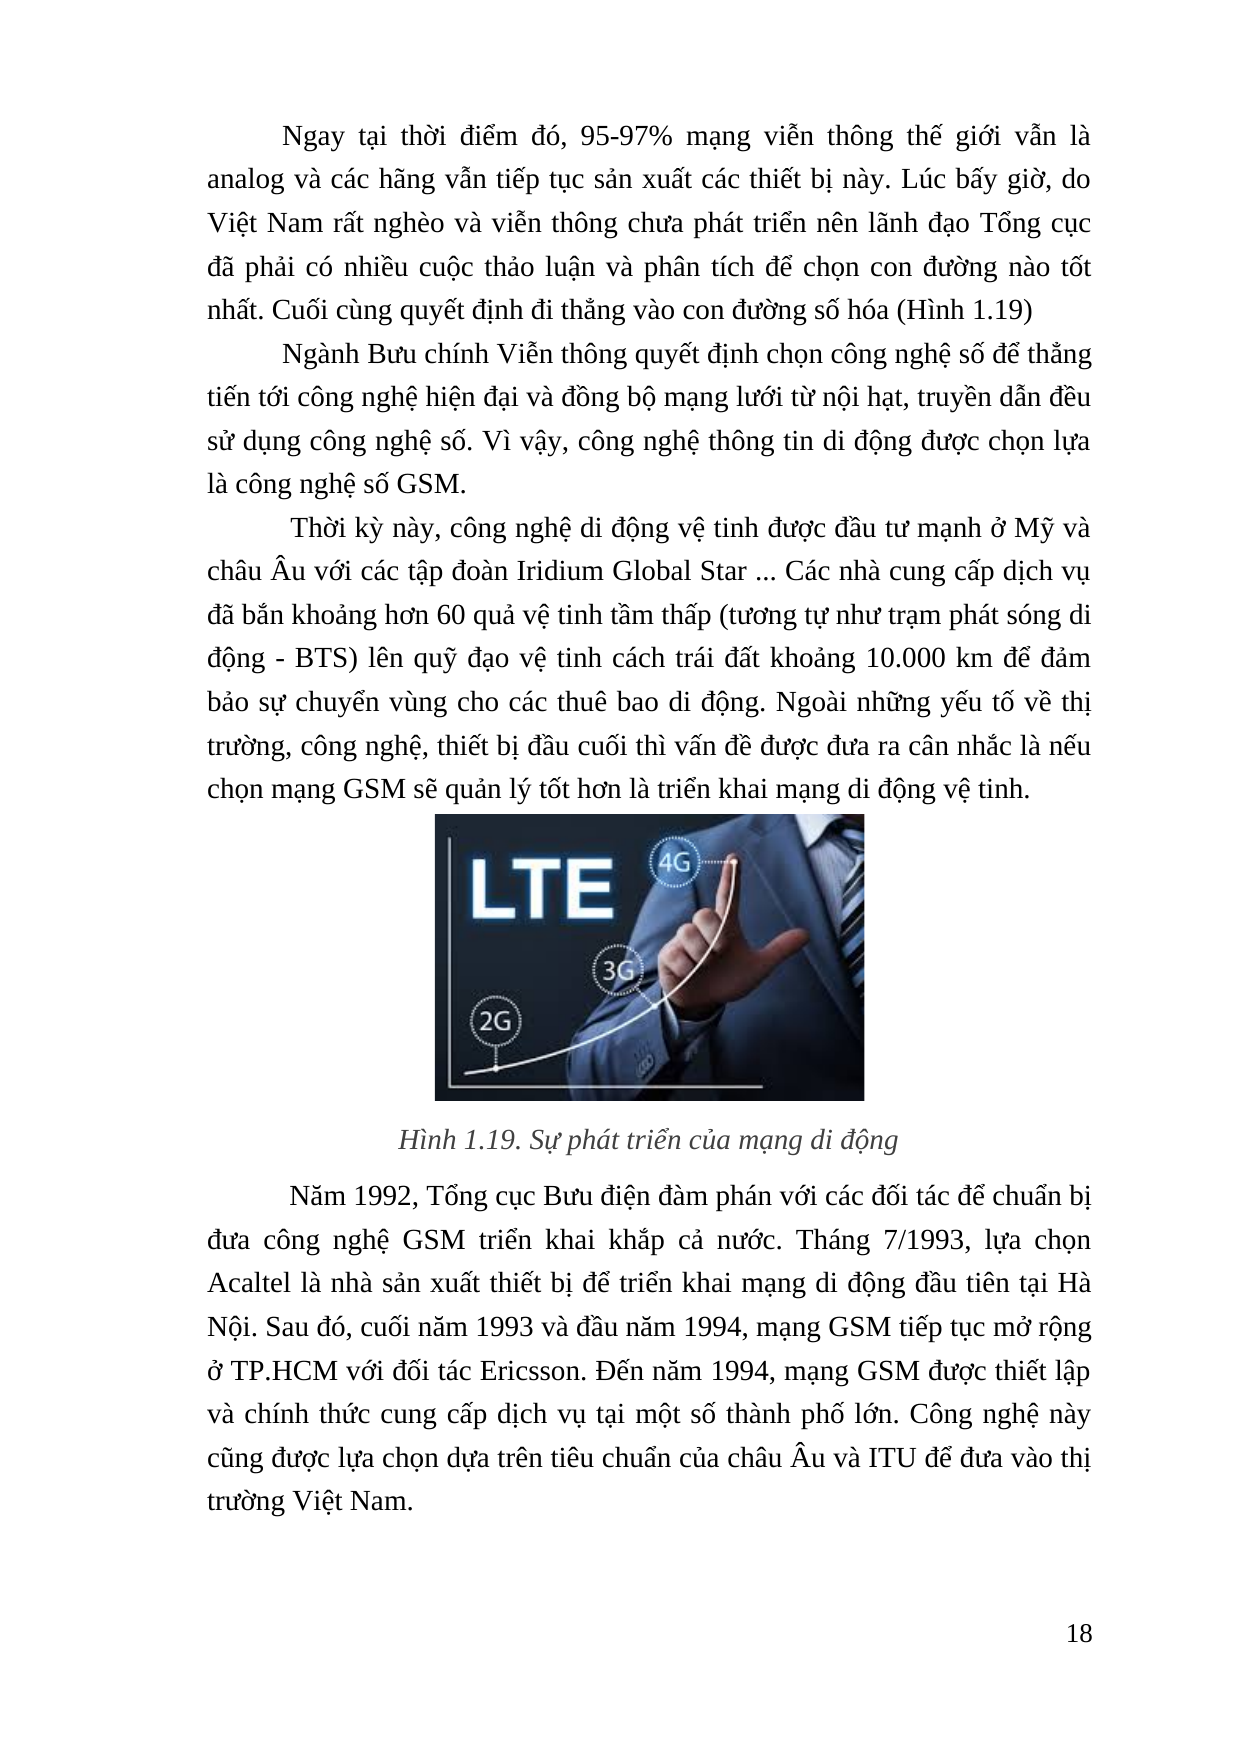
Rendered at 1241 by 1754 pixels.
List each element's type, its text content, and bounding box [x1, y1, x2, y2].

text Năm 1992, Tổng cục Bưu điện đàm phán với các đối tác để chuẩn bị đưa công nghệ GSM triển khai khắp cả nước. Tháng 7/1993, lựa chọn Acaltel là nhà sản xuất thiết bị để triển khai mạng di động đầu tiên tại Hà Nội. Sau đó, cuối năm 1993 và đầu năm 1994, mạng GSM tiếp tục mở rộng ở TP.HCM với đối tác Ericsson. Đến năm 1994, mạng GSM được thiết lập và chính thức cung cấp dịch vụ tại một số thành phố lớn. Công nghệ này cũng được lựa chọn dựa trên tiêu chuẩn của châu Âu và ITU để đưa vào thị trường Việt Nam. [207, 1178, 1092, 1517]
text Ngay tại thời điểm đó, 95-97% mạng viễn thông thế giới vẫn là analog và các hãng vẫn tiếp tục sản xuất các thiết bị này. Lúc bấy giờ, do Việt Nam rất nghèo và viễn thông chưa phát triển nên lãnh đạo Tổng cục đã phải có nhiều cuộc thảo luận và phân tích để chọn con đường nào tốt nhất. Cuối cùng quyết định đi thẳng vào con đường số hóa (Hình 1.19) [207, 118, 1092, 326]
text Thời kỳ này, công nghệ di động vệ tinh được đầu tư mạnh ở Mỹ và châu Âu với các tập đoàn Iridium Global Star ... Các nhà cung cấp dịch vụ đã bắn khoảng hơn 60 quả vệ tinh tầm thấp (tương tự như trạm phát sóng di động - BTS) lên quỹ đạo vệ tinh cách trái đất khoảng 10.000 km để đảm bảo sự chuyển vùng cho các thuê bao di động. Ngoài những yếu tố về thị trường, công nghệ, thiết bị đầu cuối thì vấn đề được đưa ra cân nhắc là nếu chọn mạng GSM sẽ quản lý tốt hơn là triển khai mạng di động vệ tinh. [207, 510, 1092, 805]
text Hình 1.19. Sự phát triển của mạng di động [207, 1122, 1092, 1156]
picture [434, 814, 865, 1101]
text Ngành Bưu chính Viễn thông quyết định chọn công nghệ số để thẳng tiến tới công nghệ hiện đại và đồng bộ mạng lưới từ nội hạt, truyền dẫn đều sử dụng công nghệ số. Vì vậy, công nghệ thông tin di động được chọn lựa là công nghệ số GSM. [207, 336, 1092, 500]
